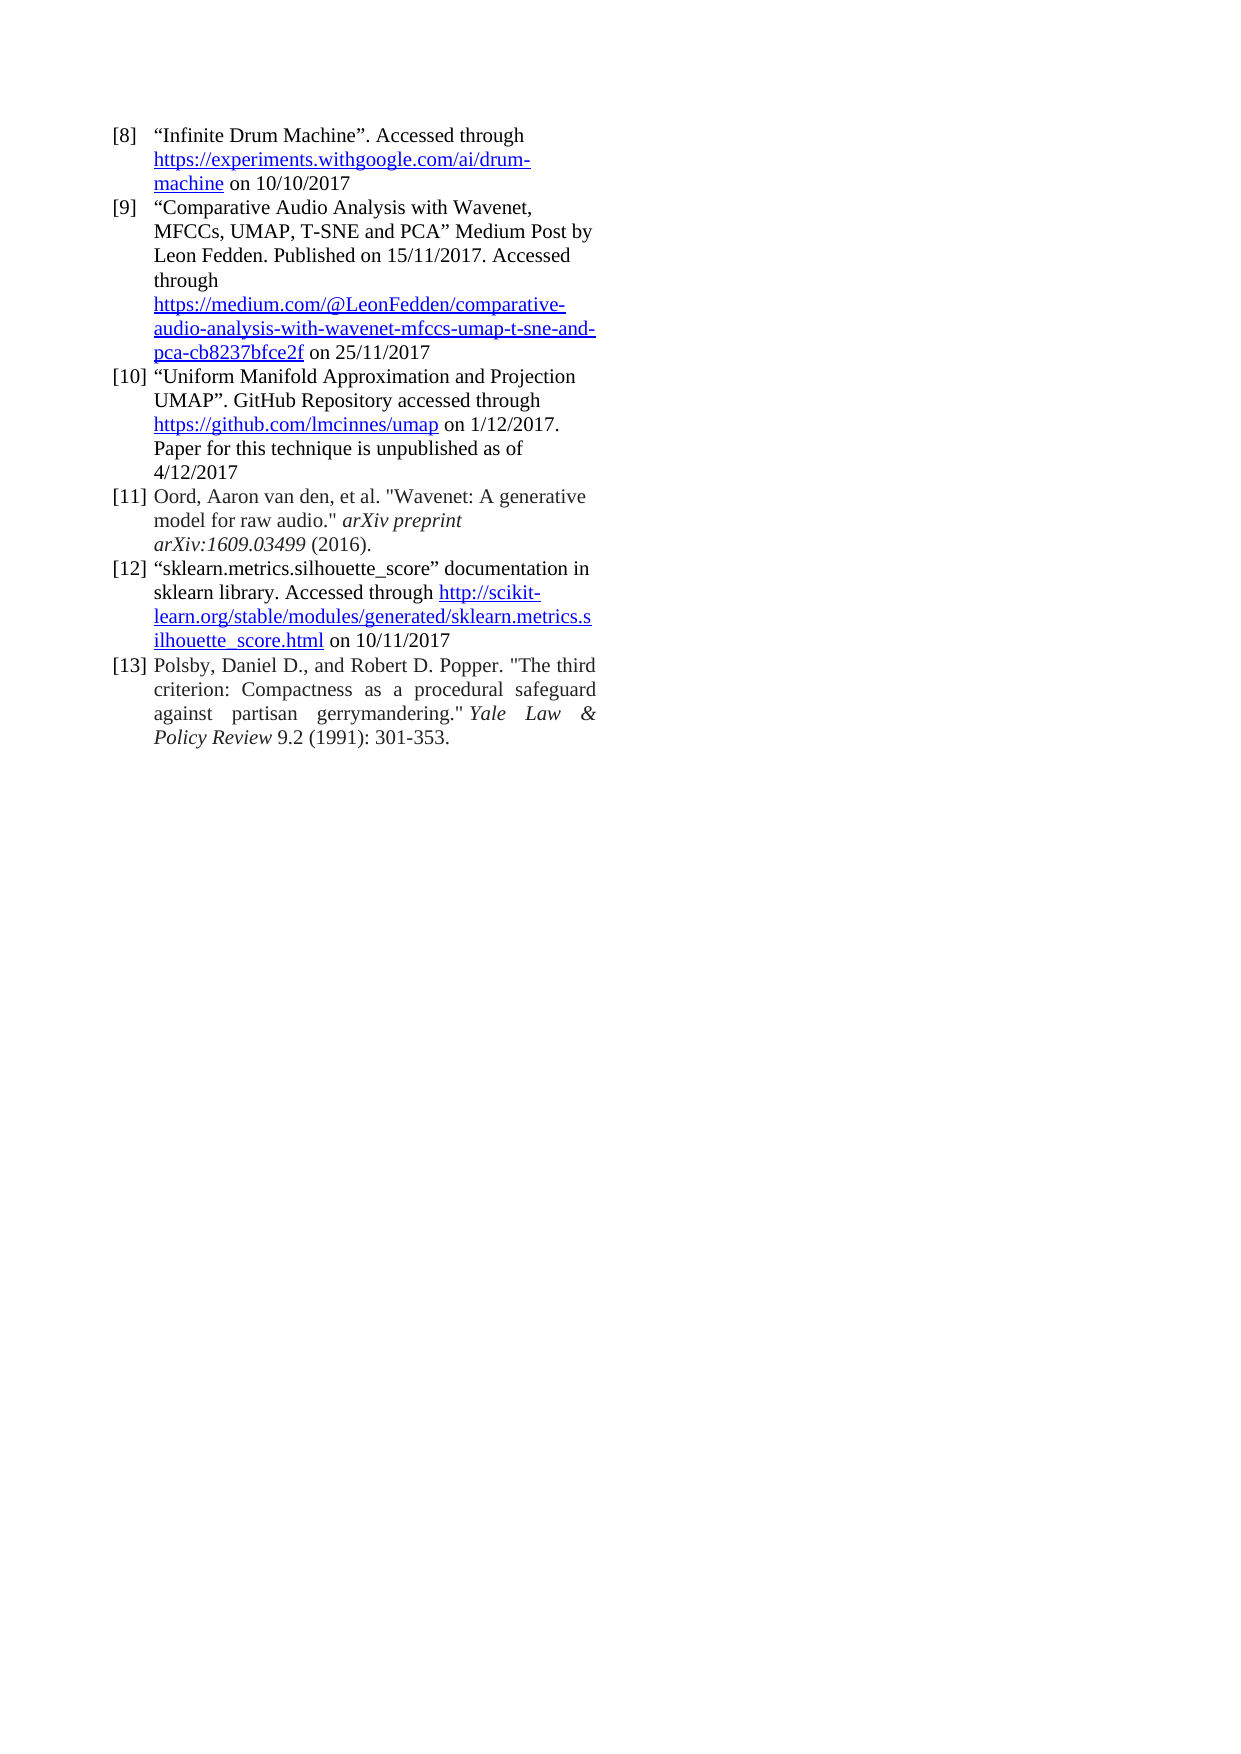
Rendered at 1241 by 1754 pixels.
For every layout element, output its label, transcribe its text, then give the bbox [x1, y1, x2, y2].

list Polsby, Daniel D., and Robert D. Popper. "The third criterion: Compactness as a procedural safeguard against partisan gerrymandering." Yale Law & Policy Review 9.2 (1991): 301-353. [112, 652, 596, 749]
list “Infinite Drum Machine”. Accessed through https://experiments.withgoogle.com/ai/drum-machine on 10/10/2017 [112, 123, 596, 195]
list Oord, Aaron van den, et al. "Wavenet: A generative model for raw audio." arXiv preprint arXiv:1609.03499 (2016). [372, 484, 596, 556]
list “Uniform Manifold Approximation and Projection UMAP”. GitHub Repository accessed through https://github.com/lmcinnes/umap on 1/12/2017. Paper for this technique is unpublished as of 4/12/2017 [112, 364, 596, 484]
list “Comparative Audio Analysis with Wavenet, MFCCs, UMAP, T-SNE and PCA” Medium Post by Leon Fedden. Published on 15/11/2017. Accessed through https://medium.com/@LeonFedden/comparative-audio-analysis-with-wavenet-mfccs-umap-t-sne-and-pca-cb8237bfce2f on 25/11/2017 [112, 195, 596, 364]
list “sklearn.metrics.silhouette_score” documentation in sklearn library. Accessed through http://scikit-learn.org/stable/modules/generated/sklearn.metrics.silhouette_score.html on 10/11/2017 [112, 556, 596, 652]
